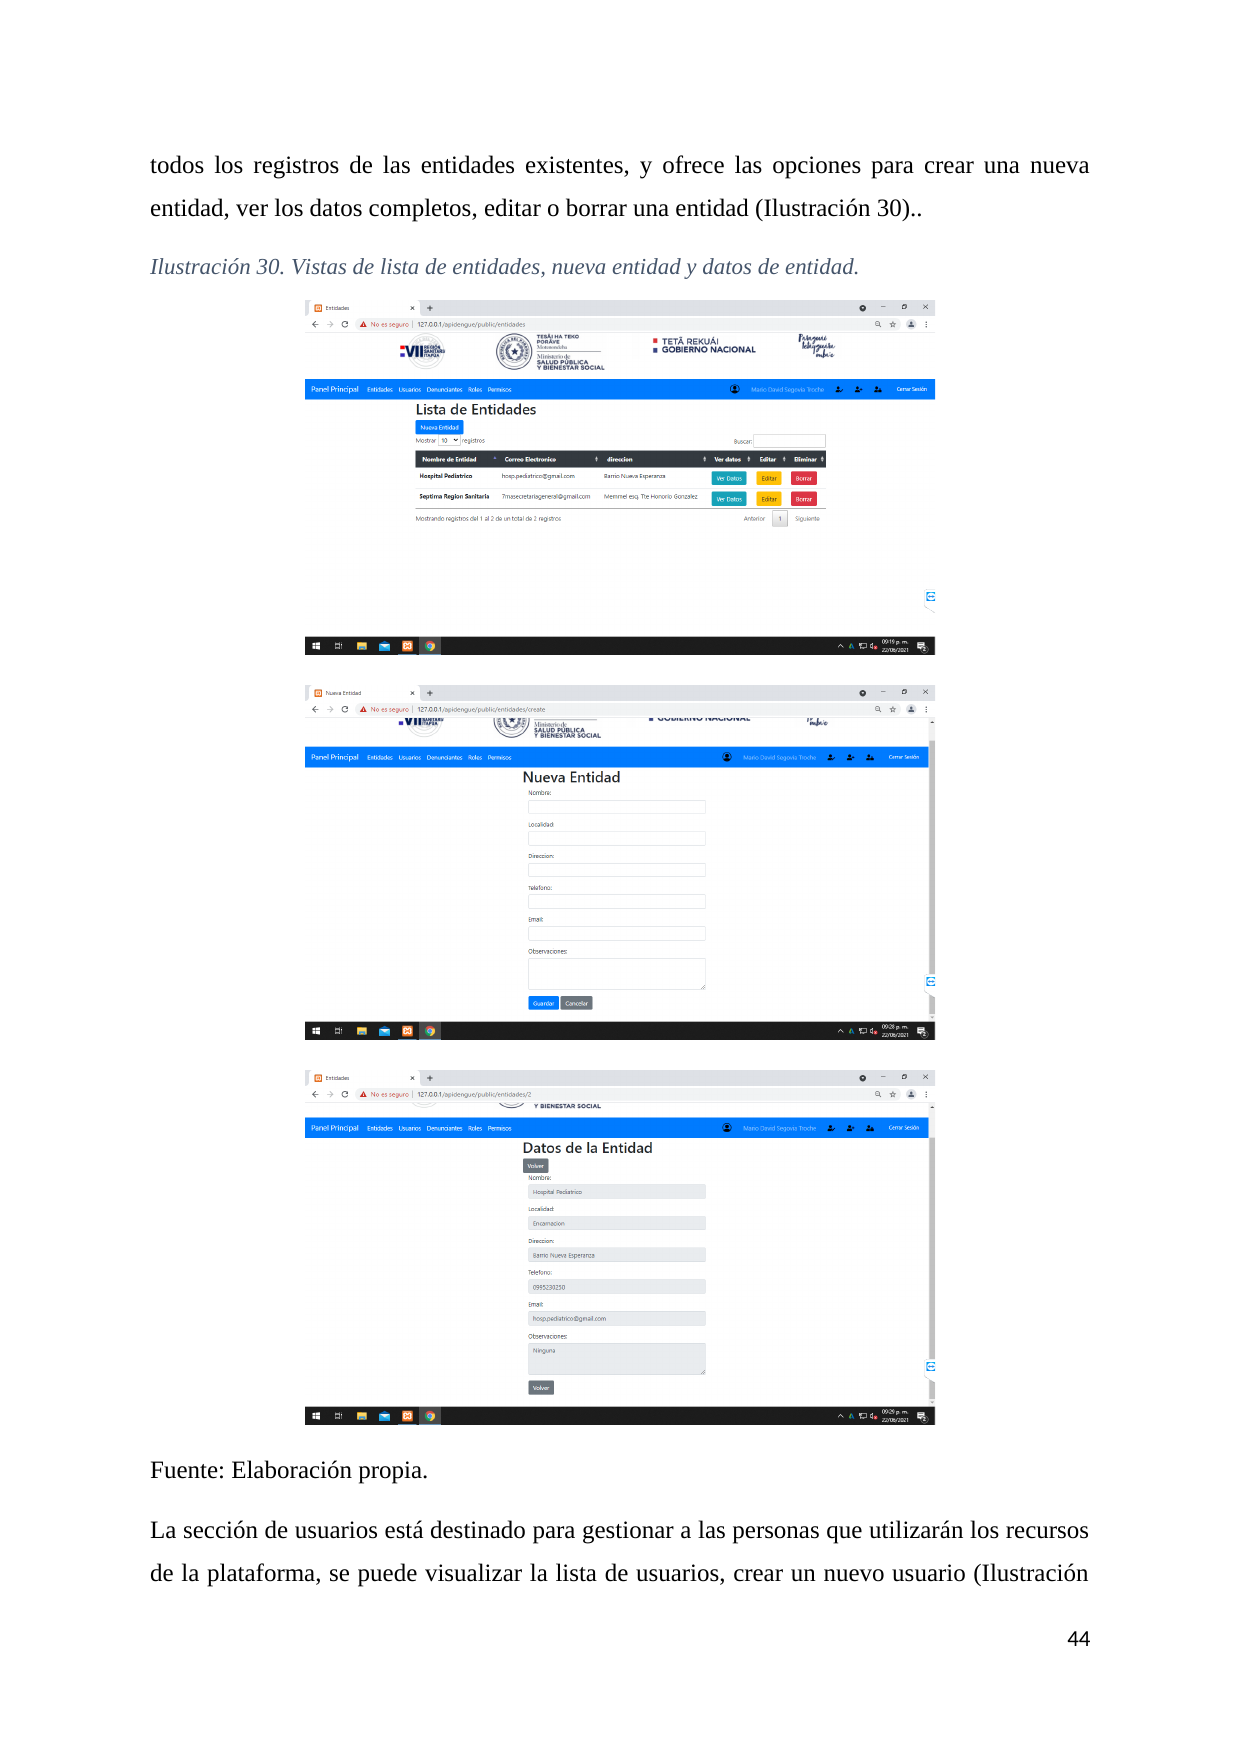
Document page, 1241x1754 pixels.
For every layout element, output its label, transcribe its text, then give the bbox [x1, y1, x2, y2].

text Fuente: Elaboración propia. [150, 1455, 1090, 1484]
picture [305, 300, 936, 655]
picture [305, 1070, 936, 1425]
text Ilustración 30. Vistas de lista de entidades, nueva entidad y datos de entidad. [150, 253, 1090, 279]
picture [305, 685, 936, 1040]
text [150, 1515, 1090, 1587]
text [150, 150, 1090, 222]
